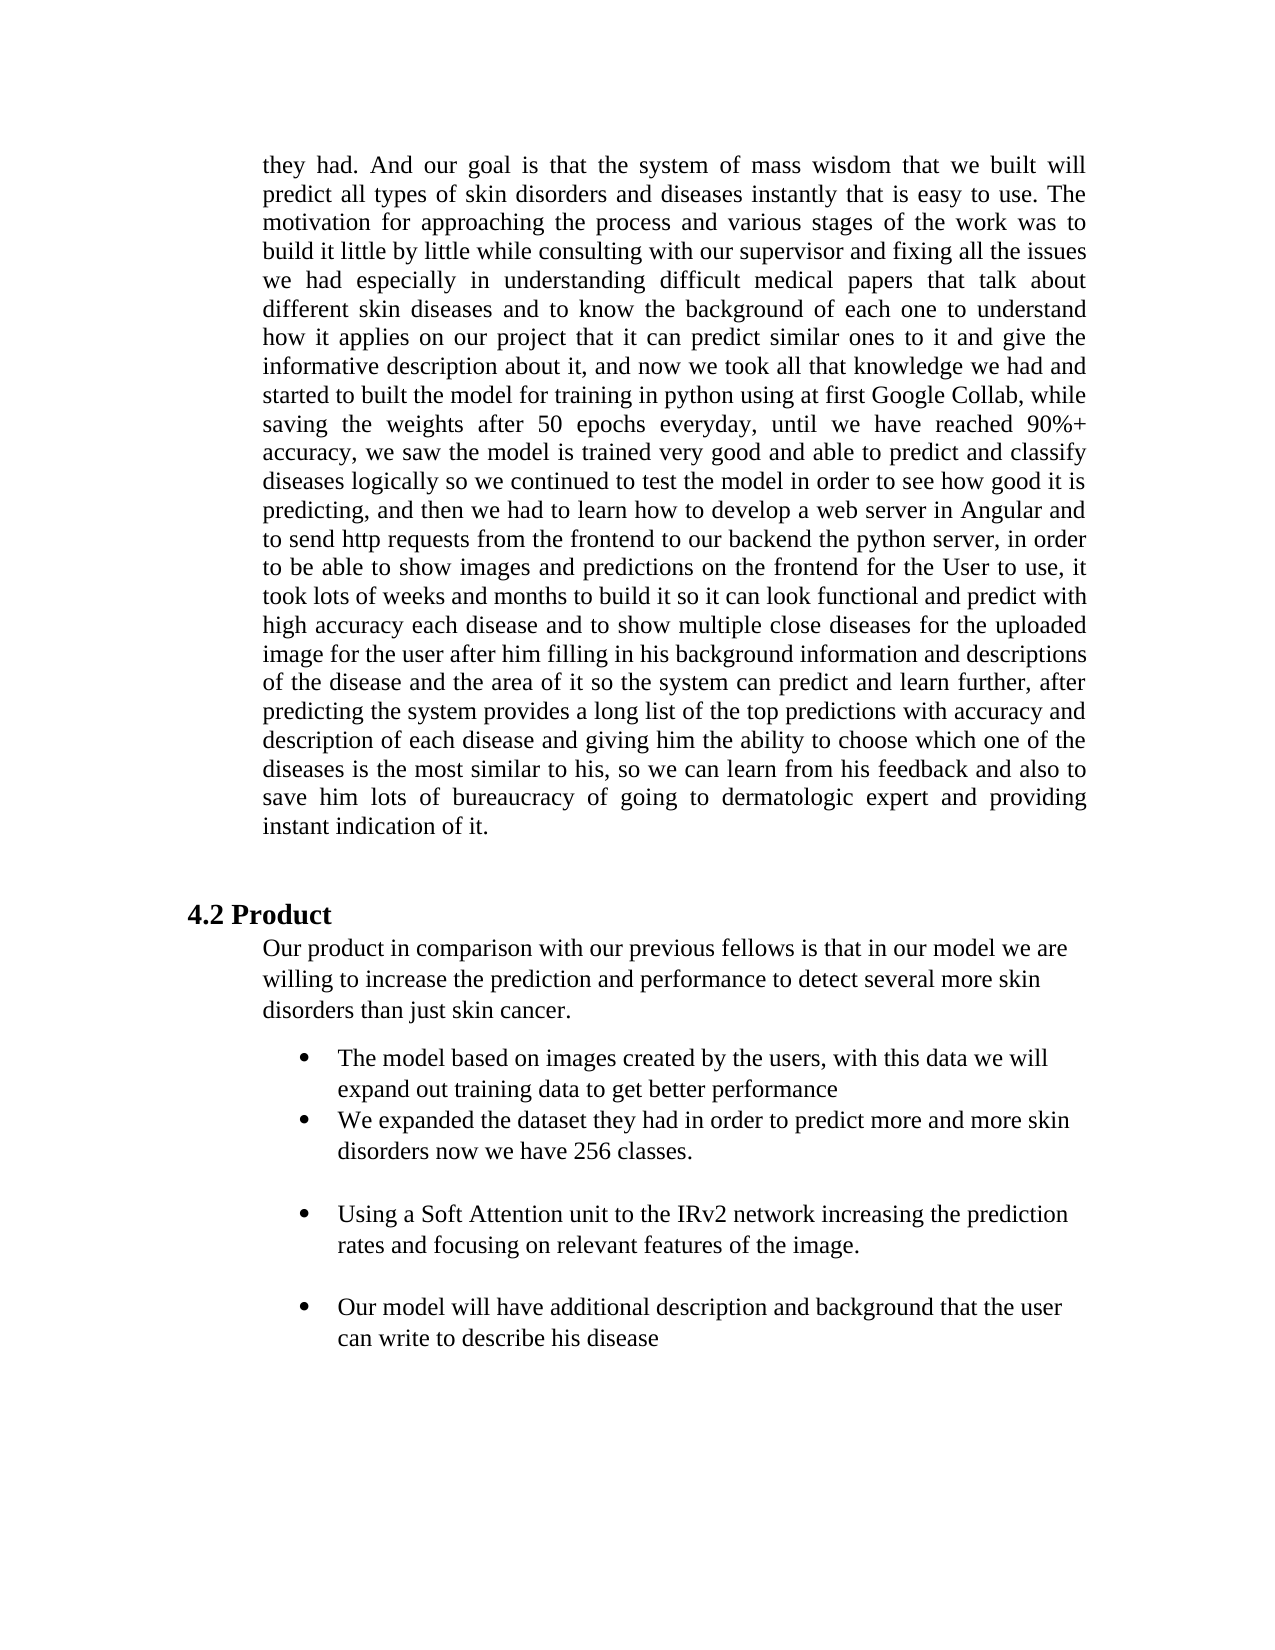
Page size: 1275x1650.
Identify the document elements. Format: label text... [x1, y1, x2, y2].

text 4.2 Product [187, 897, 1087, 930]
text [262, 150, 1087, 840]
subtitle We expanded the dataset they had in order to predict more and more skin disorders now we have 256 classes. [300, 1105, 1087, 1165]
subtitle The model based on images created by the users, with this data we will expand out training data to get better performance [300, 1043, 1087, 1103]
subtitle Using a Soft Attention unit to the IRv2 network increasing the prediction rates and focusing on relevant features of the image. [300, 1199, 1087, 1258]
text Our product in comparison with our previous fellows is that in our model we are willing to increase the prediction and performance to detect several more skin disorders than just skin cancer. [262, 933, 1087, 1024]
subtitle Our model will have additional description and background that the user can write to describe his disease [300, 1292, 1087, 1352]
